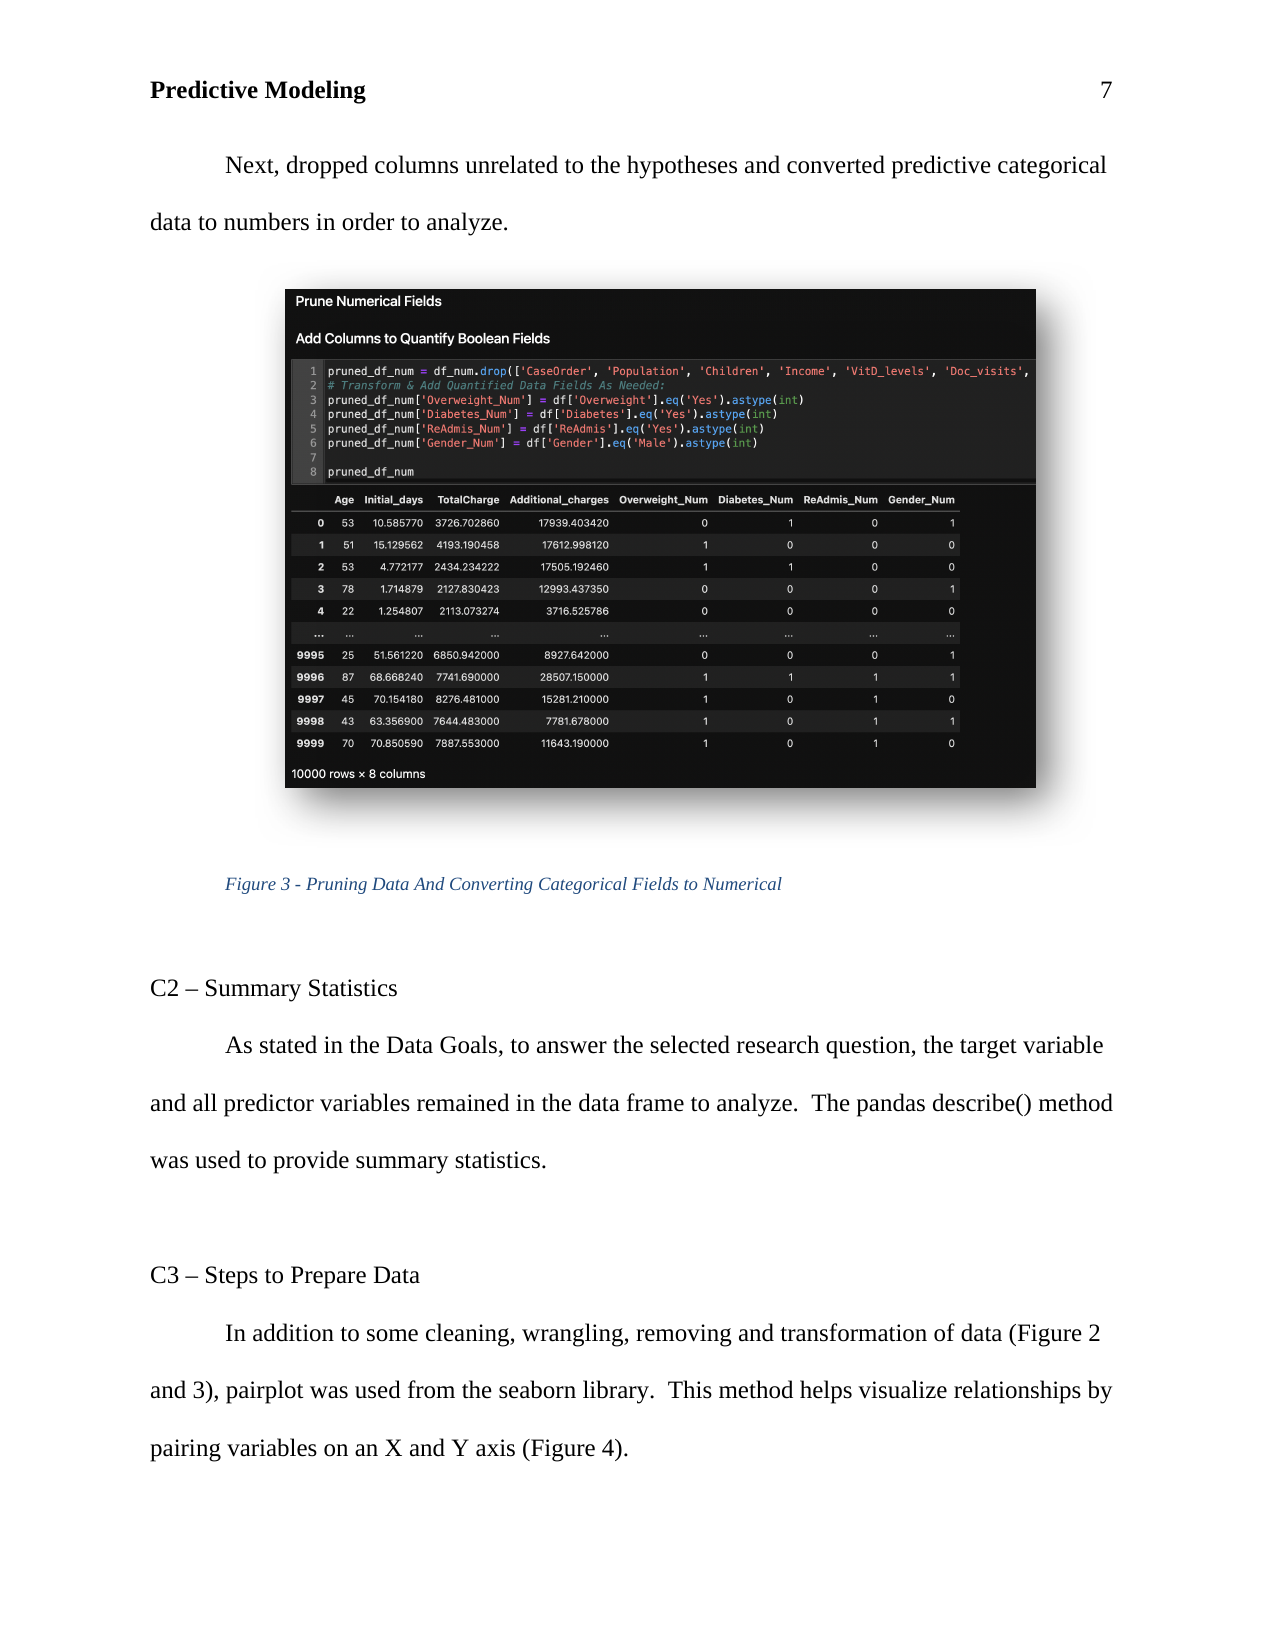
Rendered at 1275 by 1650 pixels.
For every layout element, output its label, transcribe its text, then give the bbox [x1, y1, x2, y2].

picture [285, 289, 1036, 788]
text C3 – Steps to Prepare Data [150, 1261, 1125, 1289]
text C2 – Summary Statistics [150, 973, 1125, 1002]
text As stated in the Data Goals, to answer the selected research question, the target variable and all predictor variables remained in the data frame to analyze. The pandas describe() method was used to provide summary statistics. [150, 1031, 1125, 1174]
text In addition to some cleaning, wrangling, removing and transformation of data (Figure 2 and 3), pairplot was used from the seaborn library. This method helps visualize relationships by pairing variables on an X and Y axis (Figure 4). [150, 1318, 1125, 1462]
text Next, dropped columns unrelated to the hypotheses and converted predictive categorical data to numbers in order to analyze. [150, 150, 1125, 236]
